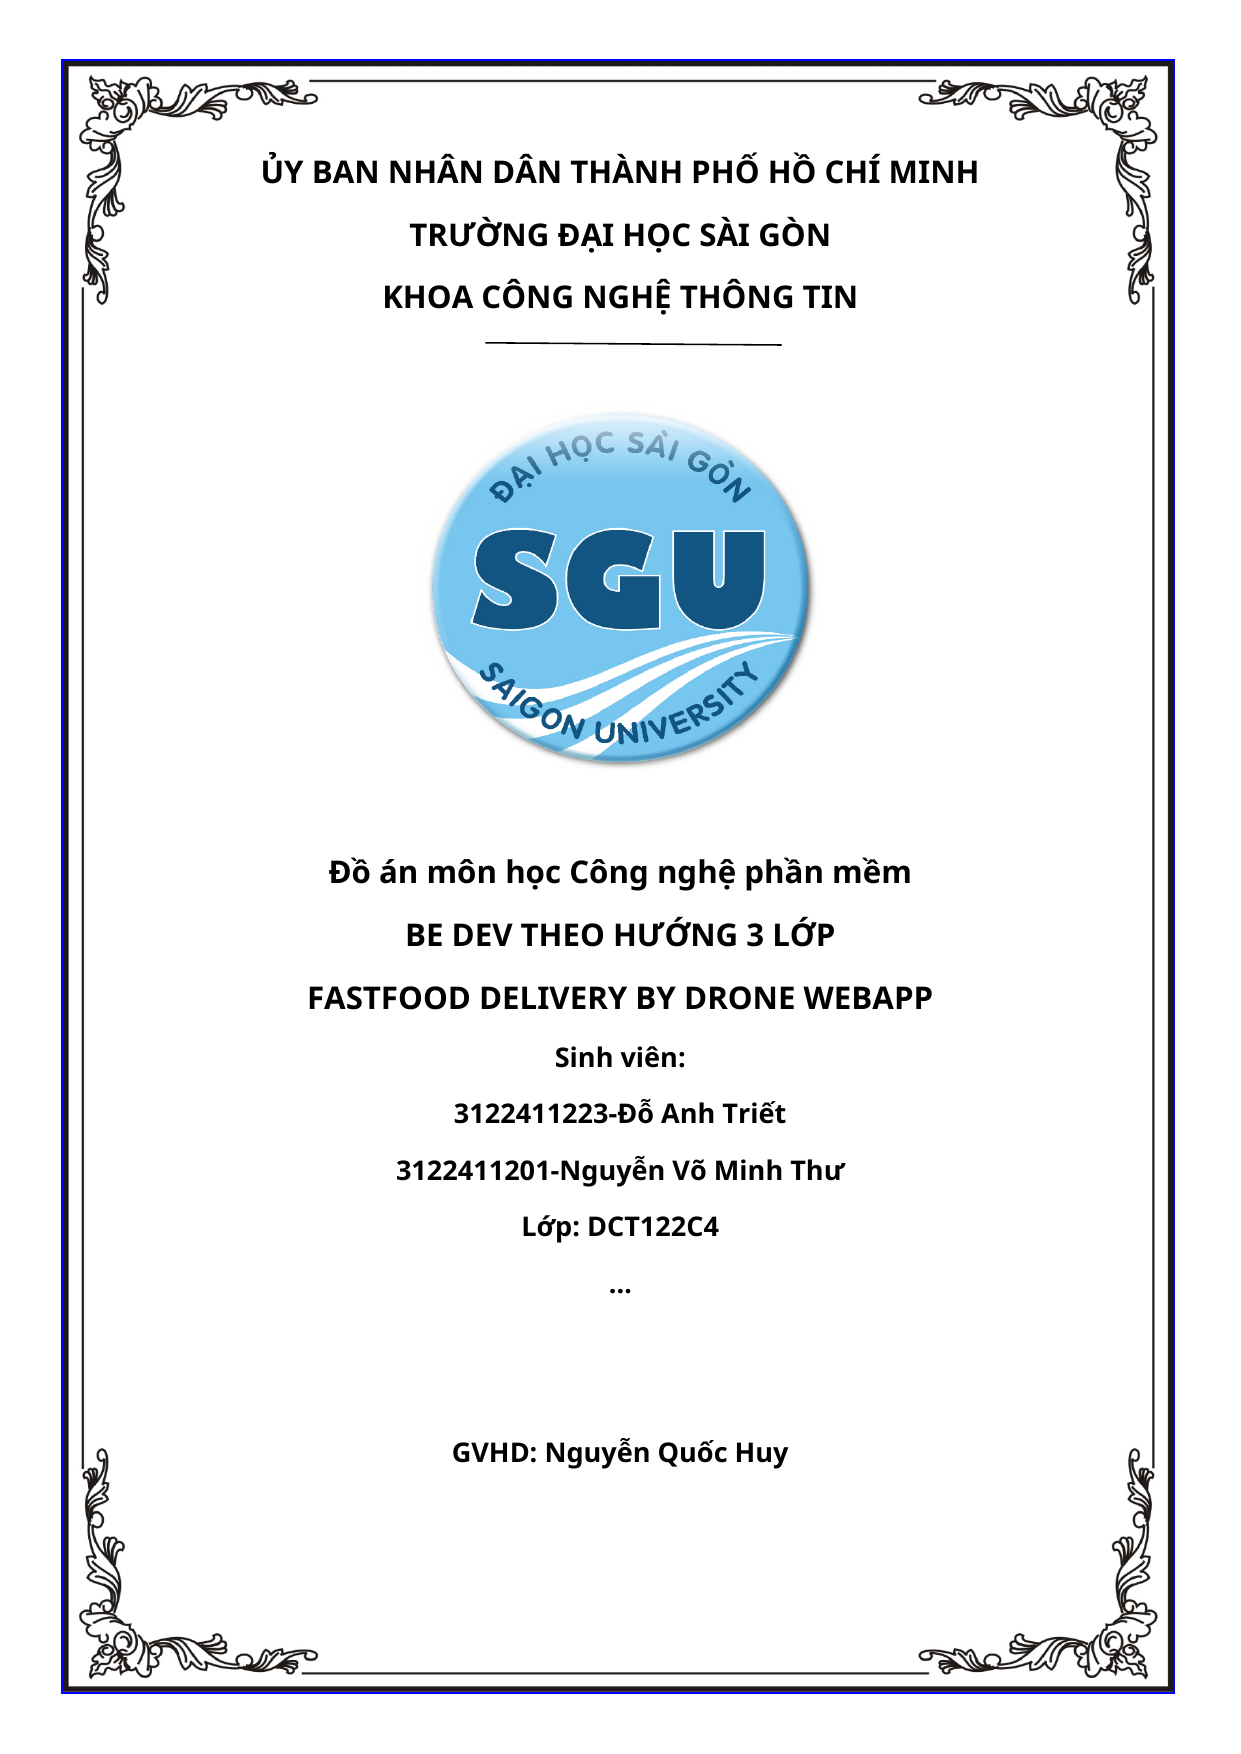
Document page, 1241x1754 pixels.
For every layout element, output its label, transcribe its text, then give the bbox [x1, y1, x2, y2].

text 3122411201-Nguyễn Võ Minh Thư [150, 1151, 1090, 1188]
text Sinh viên: [150, 1038, 1090, 1075]
picture [63, 61, 1173, 1692]
text ỦY BAN NHÂN DÂN THÀNH PHỐ HỒ CHÍ MINH [150, 150, 1090, 193]
text BE DEV THEO HƯỚNG 3 LỚP [150, 913, 1090, 956]
text … [150, 1264, 1090, 1301]
text KHOA CÔNG NGHỆ THÔNG TIN [150, 275, 1090, 318]
text Đồ án môn học Công nghệ phần mềm [150, 850, 1090, 893]
text GVHD: Nguyễn Quốc Huy [150, 1433, 1090, 1470]
text 3122411223-Đỗ Anh Triết [150, 1095, 1090, 1132]
text FASTFOOD DELIVERY BY DRONE WEBAPP [150, 976, 1090, 1018]
text Lớp: DCT122C4 [150, 1208, 1090, 1244]
text TRƯỜNG ĐẠI HỌC SÀI GÒN [150, 213, 1090, 255]
